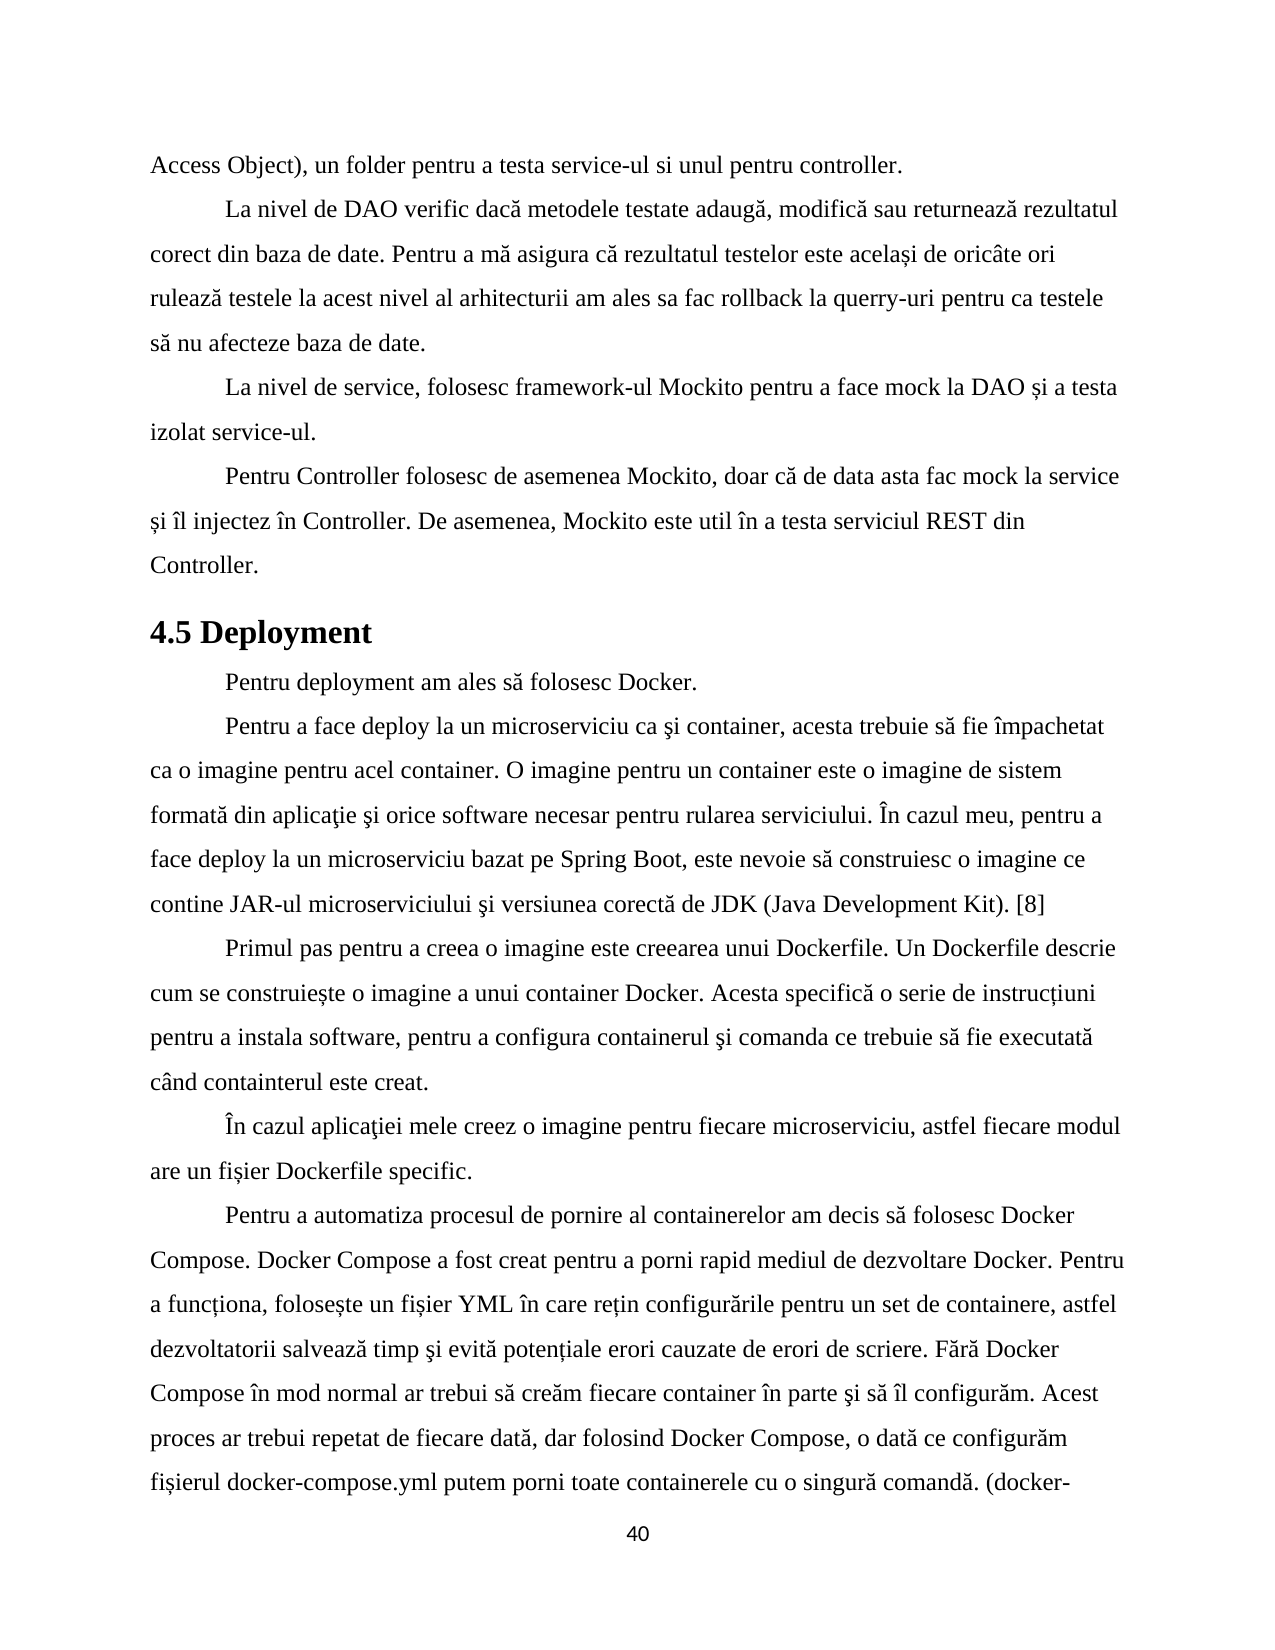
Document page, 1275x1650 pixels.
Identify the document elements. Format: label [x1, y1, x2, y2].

text [150, 150, 1125, 579]
text [150, 613, 1125, 1496]
